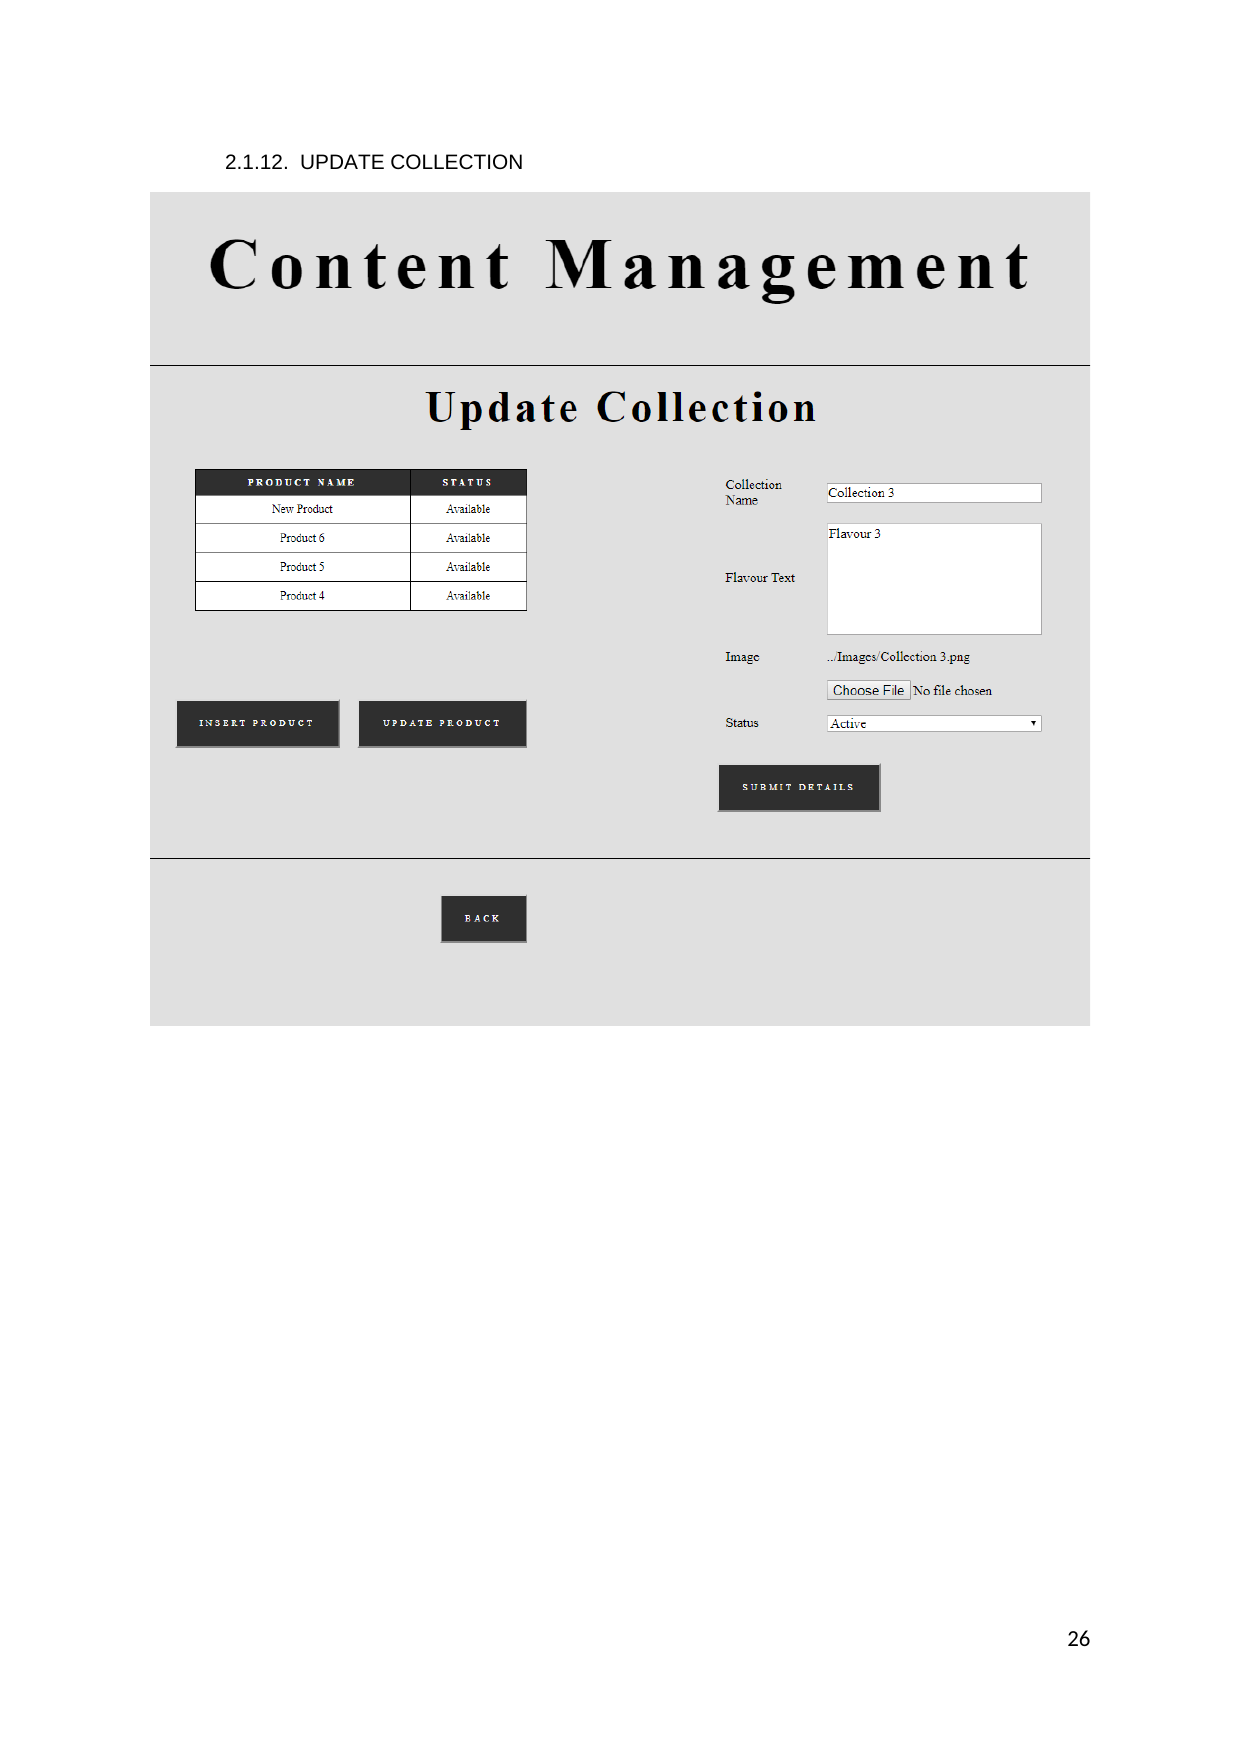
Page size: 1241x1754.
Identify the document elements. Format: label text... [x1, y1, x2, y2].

picture [150, 192, 1091, 1026]
list UPDATE COLLECTION [225, 150, 1090, 174]
